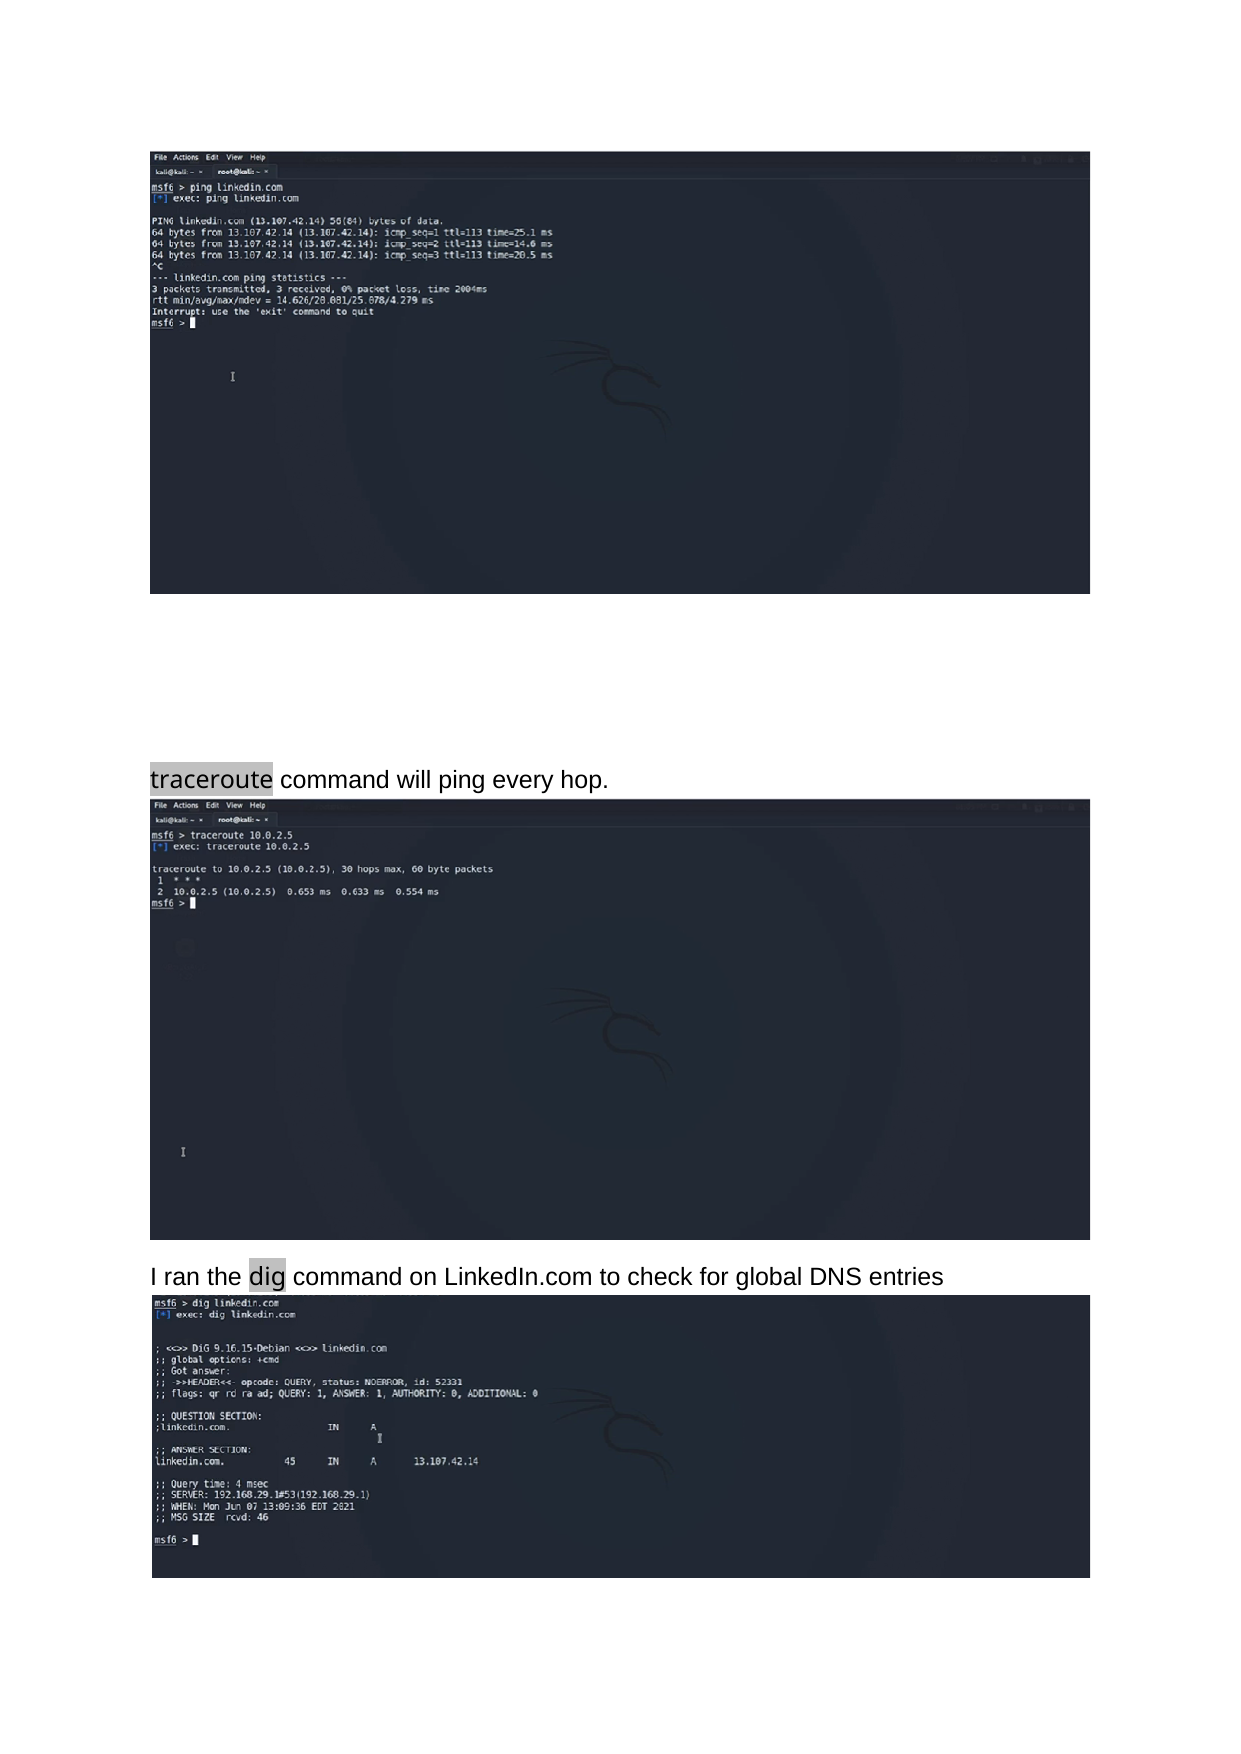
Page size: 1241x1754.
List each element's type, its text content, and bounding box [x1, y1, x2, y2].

picture [150, 1295, 1091, 1578]
picture [150, 150, 1091, 594]
text I ran the dig command on LinkedIn.com to check for global DNS entries [286, 1258, 1090, 1292]
picture [150, 798, 1091, 1240]
text traceroute command will ping every hop. [273, 762, 1090, 796]
